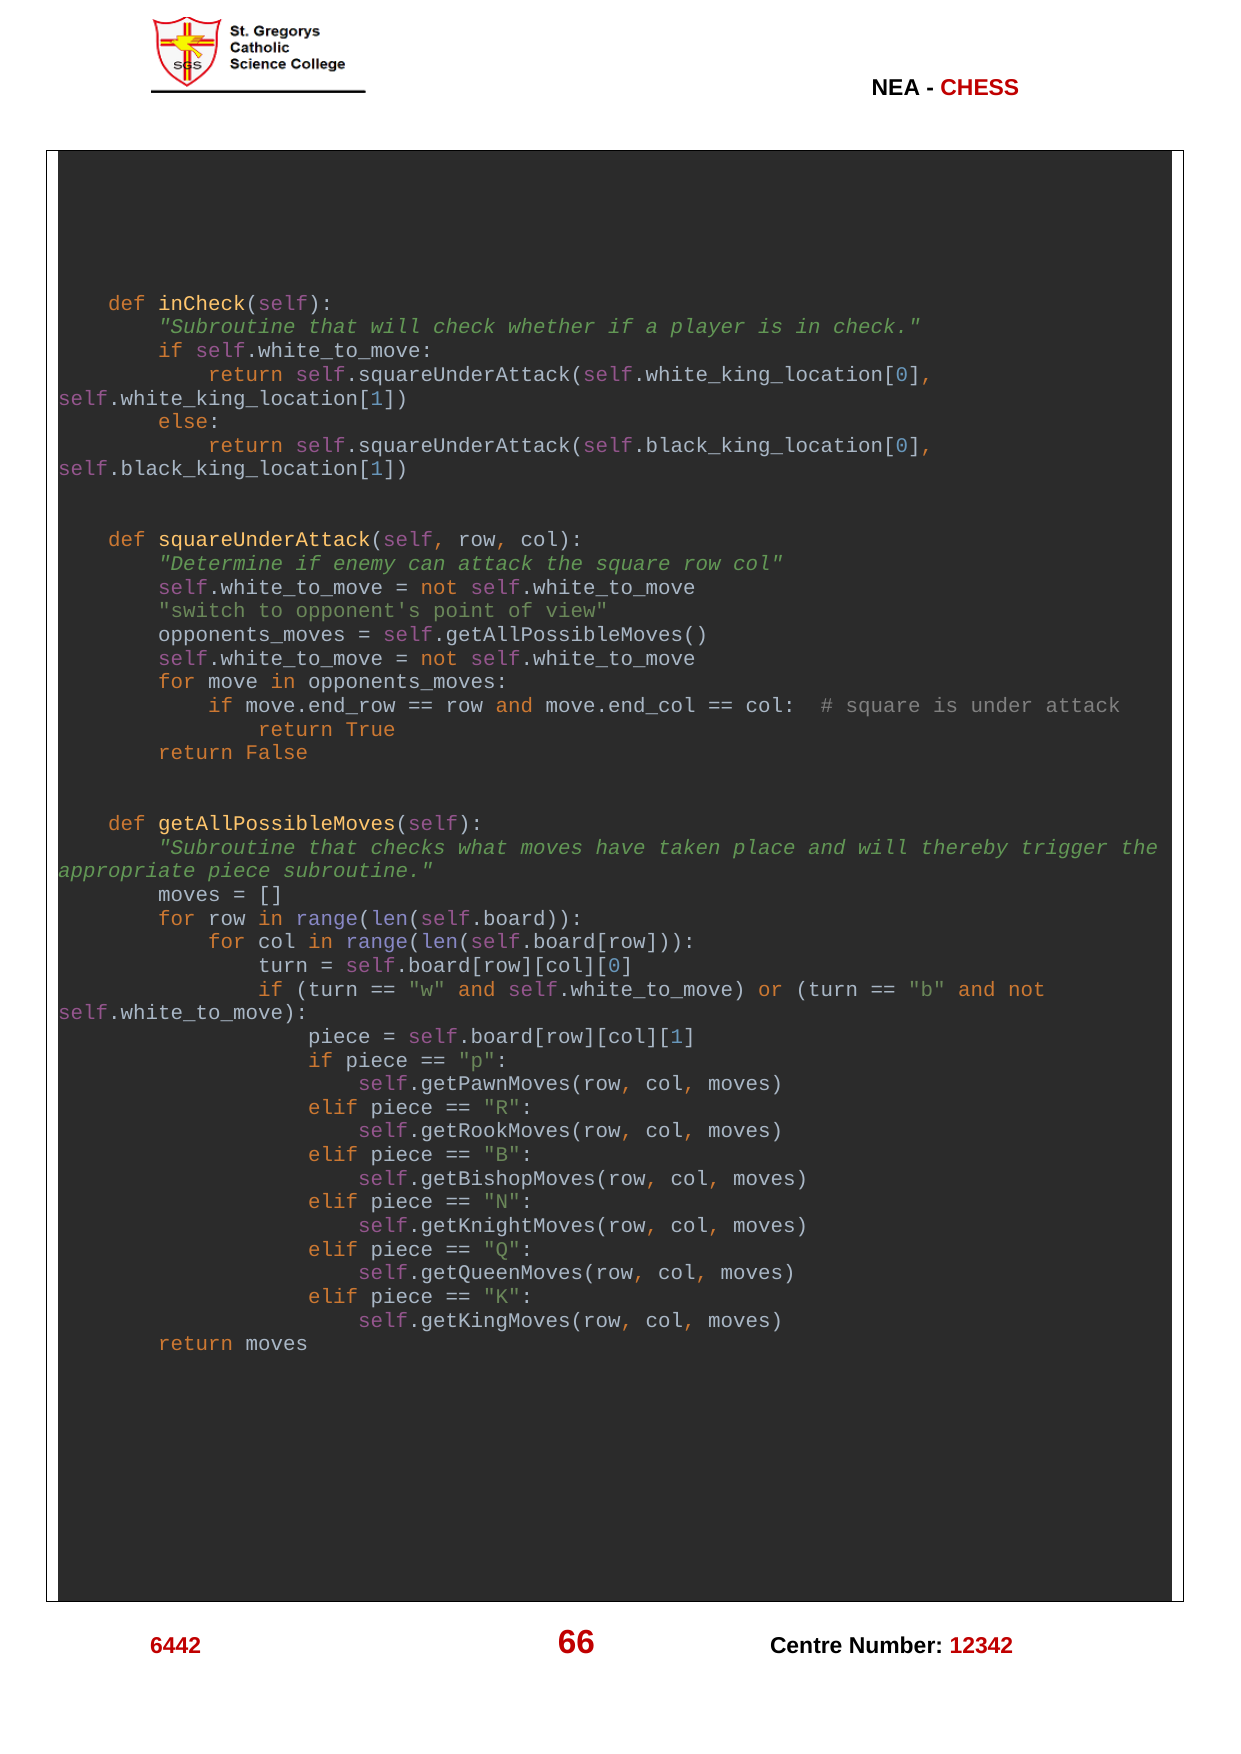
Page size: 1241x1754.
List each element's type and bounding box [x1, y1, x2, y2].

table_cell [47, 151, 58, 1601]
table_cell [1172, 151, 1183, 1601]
picture [151, 17, 369, 96]
